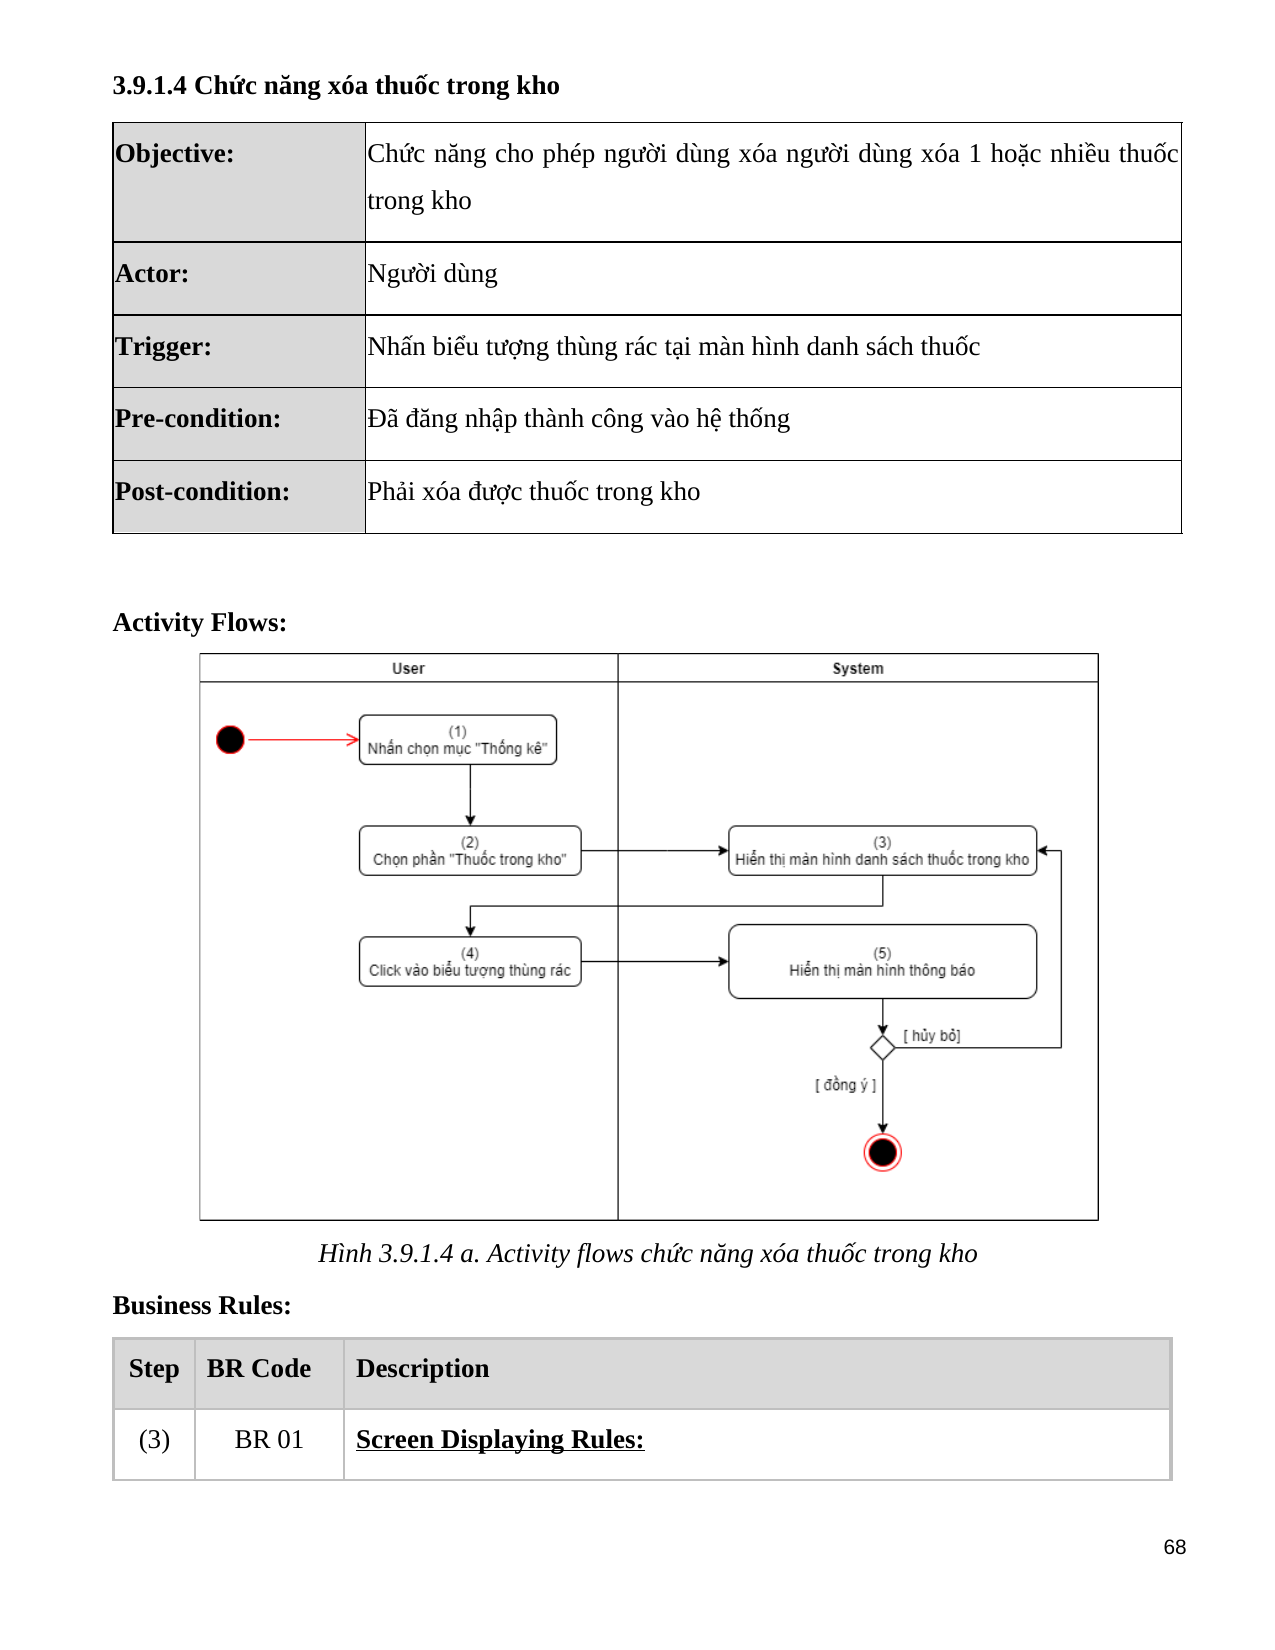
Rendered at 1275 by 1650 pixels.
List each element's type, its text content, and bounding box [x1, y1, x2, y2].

table_header Chức năng cho phép người dùng xóa người dùng xóa 1 hoặc nhiều thuốc trong kho [366, 123, 1181, 241]
table_cell Post-condition: [114, 461, 365, 532]
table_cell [345, 1410, 1169, 1478]
table_header Objective: [114, 123, 365, 241]
table_cell BR 01 [196, 1410, 343, 1478]
picture [199, 653, 1099, 1221]
table_cell Pre-condition: [114, 388, 365, 460]
table_cell Người dùng [366, 243, 1181, 314]
subtitle Chức năng xóa thuốc trong kho [112, 69, 1186, 100]
text Activity Flows: [112, 606, 1186, 637]
text Business Rules: [112, 1289, 1186, 1320]
table_cell Trigger: [114, 316, 365, 387]
table_header BR Code [196, 1340, 343, 1408]
table_header Description [345, 1340, 1169, 1408]
table_header Step [115, 1340, 194, 1408]
table_cell Đã đăng nhập thành công vào hệ thống [366, 388, 1181, 460]
table_cell Actor: [114, 243, 365, 314]
table_cell (3) [115, 1410, 194, 1478]
table_cell Nhấn biểu tượng thùng rác tại màn hình danh sách thuốc [366, 316, 1181, 387]
table_cell Phải xóa được thuốc trong kho [366, 461, 1181, 532]
text Hình 3.9.1.4 a. Activity flows chức năng xóa thuốc trong kho [112, 1237, 1186, 1268]
